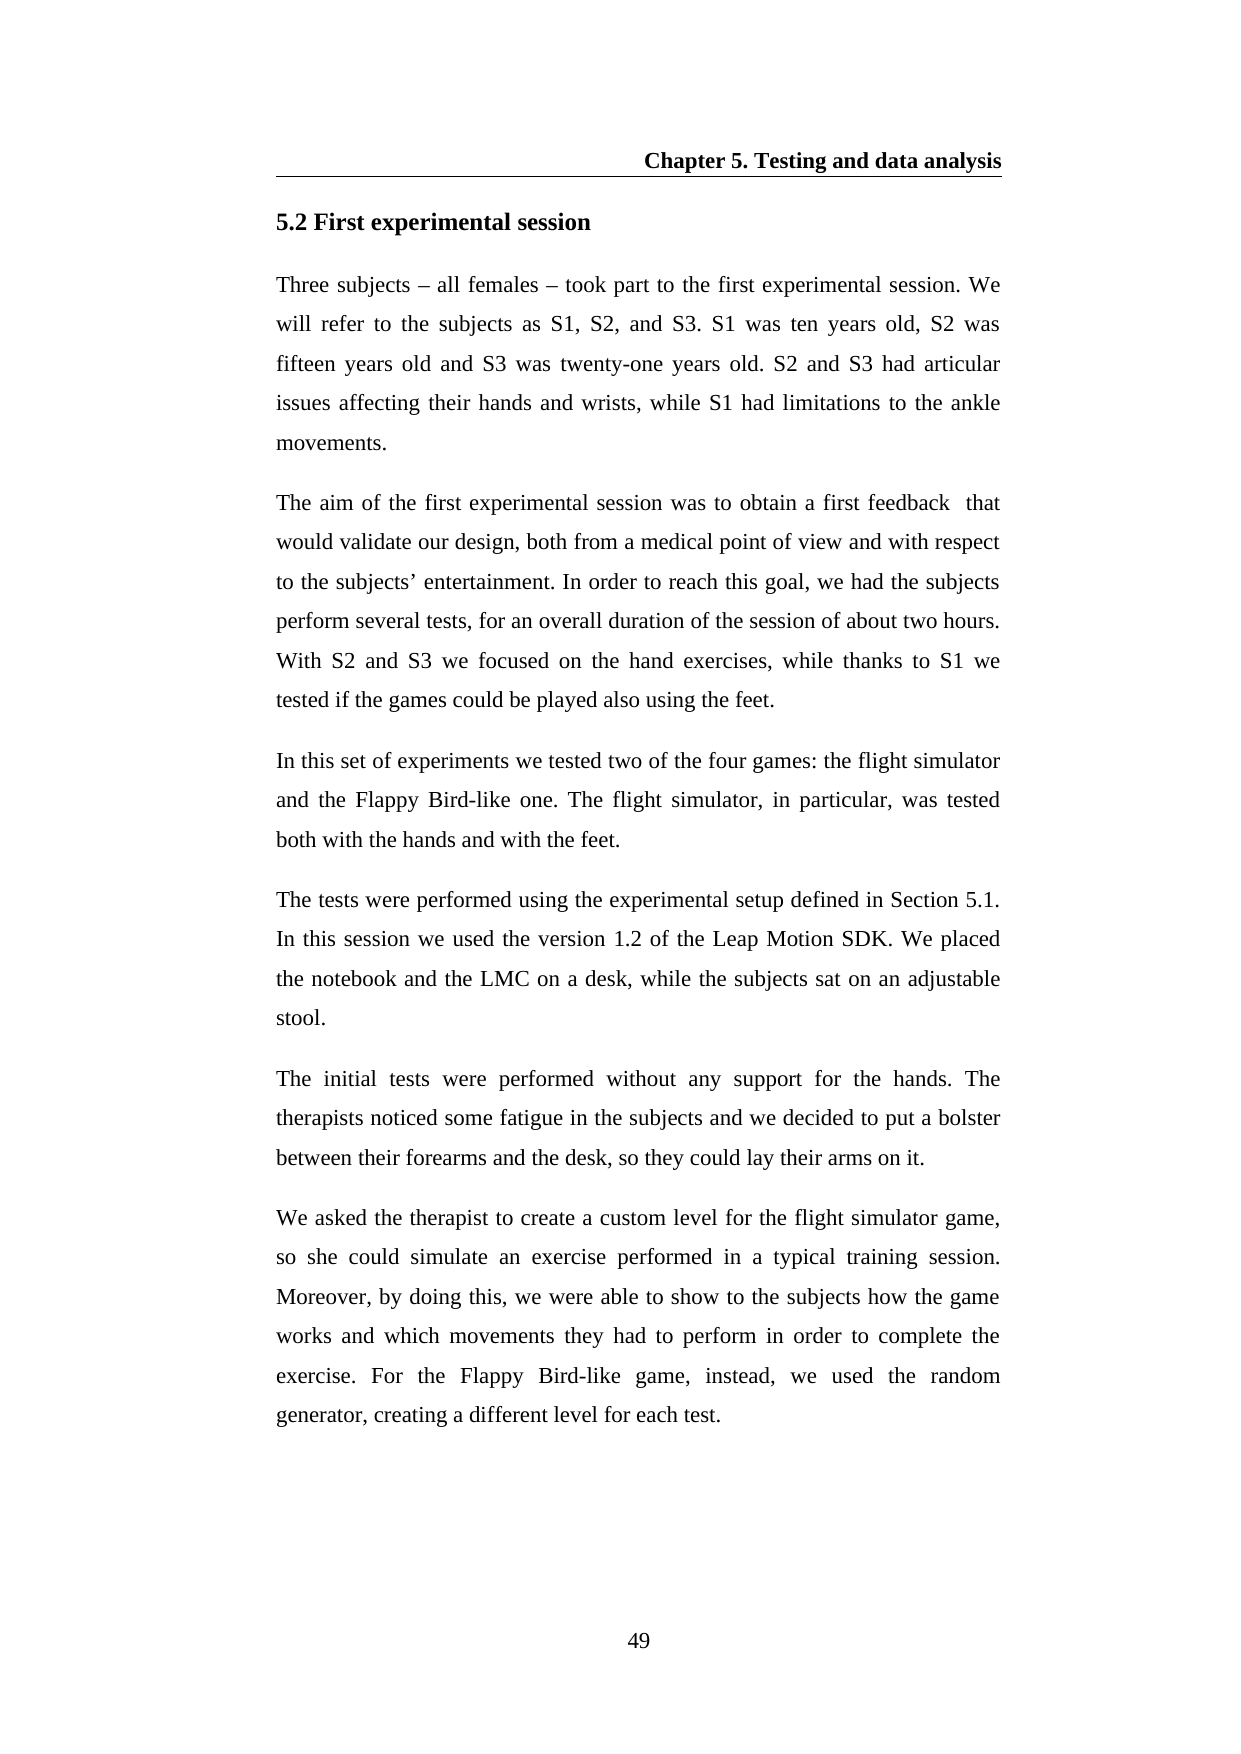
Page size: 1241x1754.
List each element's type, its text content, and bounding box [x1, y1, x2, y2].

text In this set of experiments we tested two of the four games: the flight simulator and the Flappy Bird-like one. The flight simulator, in particular, was tested both with the hands and with the feet. [276, 747, 1002, 852]
text The tests were performed using the experimental setup defined in Section 5.1. In this session we used the version 1.2 of the Leap Motion SDK. We placed the notebook and the LMC on a desk, while the subjects sat on an adjustable stool. [276, 886, 1002, 1031]
text We asked the therapist to create a custom level for the flight simulator game, so she could simulate an exercise performed in a typical training session. Moreover, by doing this, we were able to show to the subjects how the game works and which movements they had to perform in order to complete the exercise. For the Flappy Bird-like game, instead, we used the random generator, creating a different level for each test. [276, 1204, 1002, 1428]
subtitle 5.2 First experimental session [276, 207, 1002, 236]
text The initial tests were performed without any support for the hands. The therapists noticed some fatigue in the subjects and we decided to put a bolster between their forearms and the desk, so they could lay their arms on it. [276, 1065, 1002, 1170]
text The aim of the first experimental session was to obtain a first feedback that would validate our design, both from a medical point of view and with respect to the subjects’ entertainment. In order to reach this goal, we had the subjects perform several tests, for an overall duration of the session of about two hours. With S2 and S3 we focused on the hand exercises, while thanks to S1 we tested if the games could be played also using the feet. [276, 489, 1002, 713]
text Three subjects – all females – took part to the first experimental session. We will refer to the subjects as S1, S2, and S3. S1 was ten years old, S2 was fifteen years old and S3 was twenty-one years old. S2 and S3 had articular issues affecting their hands and wrists, while S1 had limitations to the ankle movements. [276, 271, 1002, 455]
